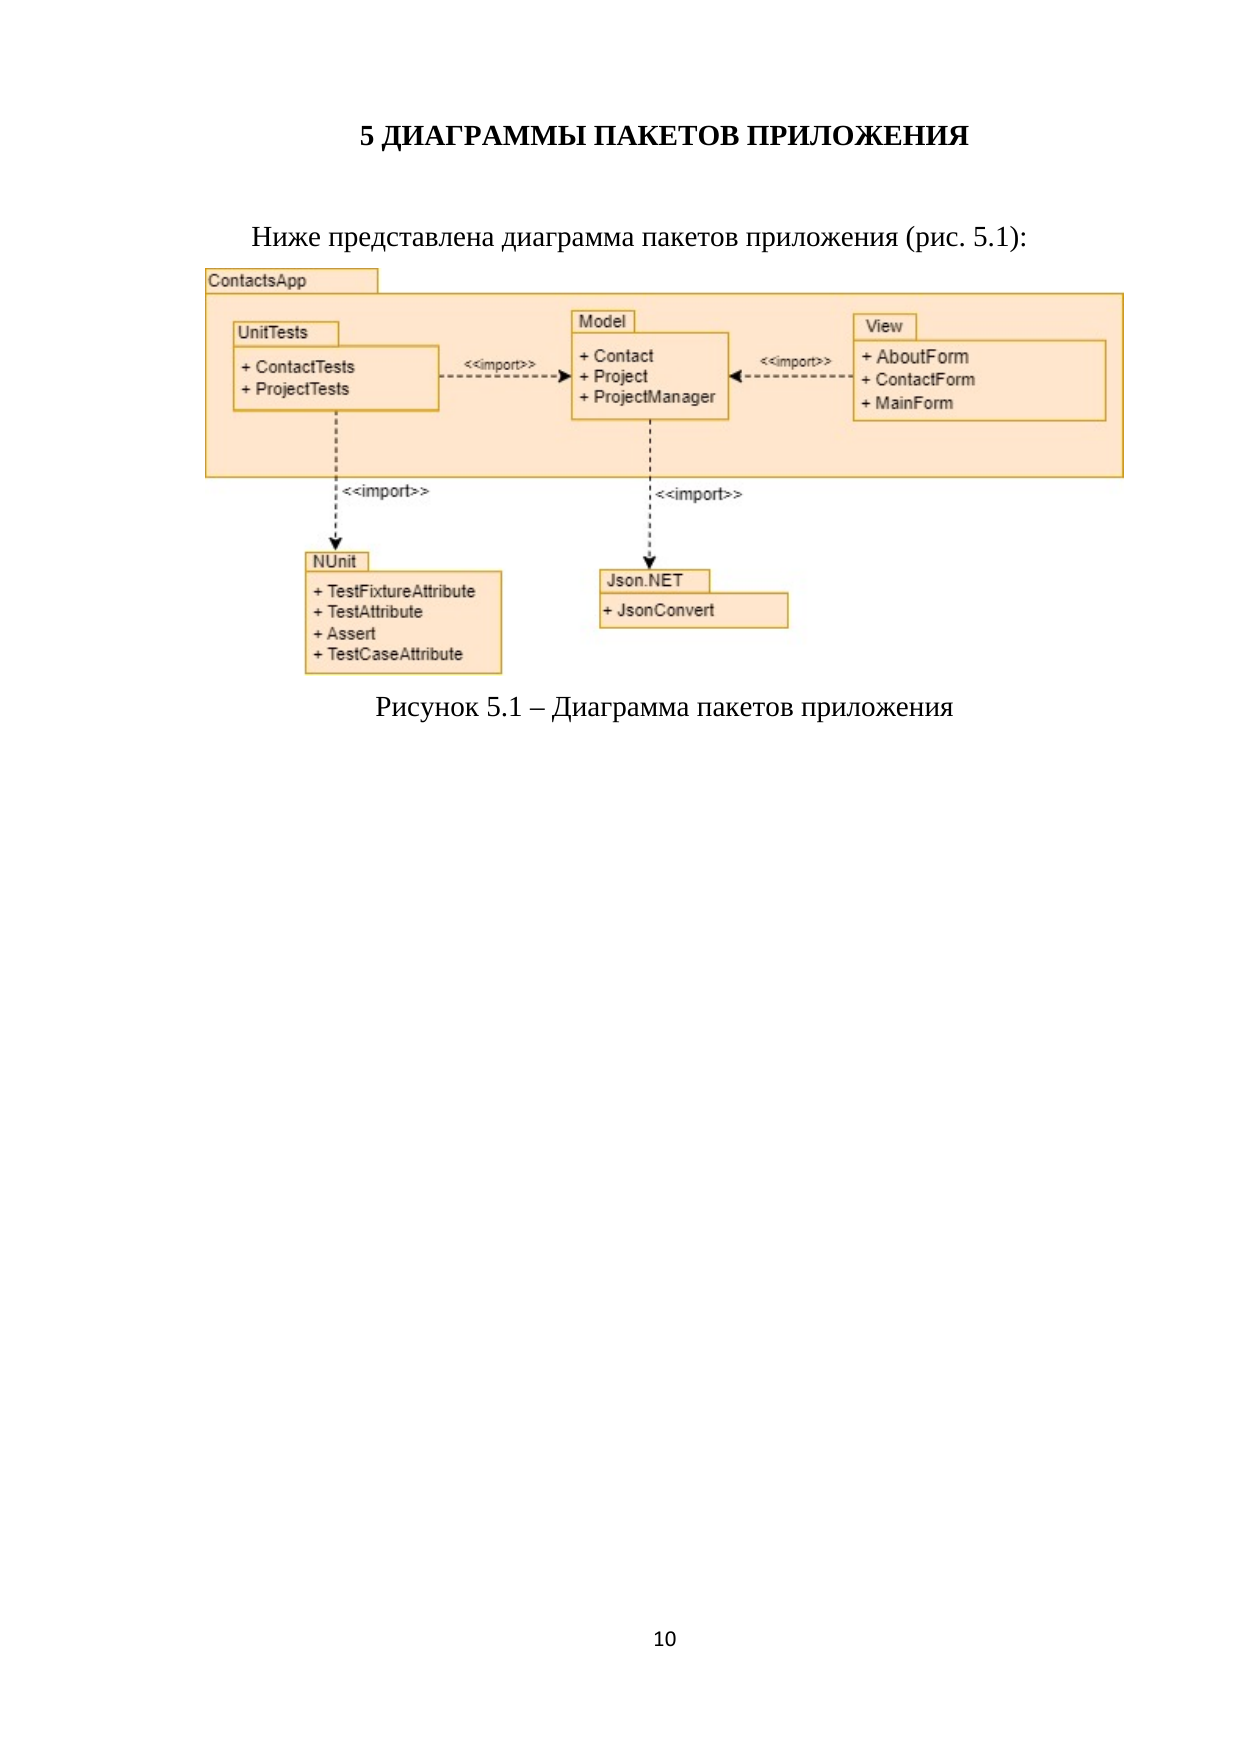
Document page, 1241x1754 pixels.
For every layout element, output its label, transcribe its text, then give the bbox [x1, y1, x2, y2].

picture [205, 268, 1124, 676]
subtitle 5 ДИАГРАММЫ ПАКЕТОВ ПРИЛОЖЕНИЯ [177, 118, 1152, 152]
text Ниже представлена диаграмма пакетов приложения (рис. 5.1): [177, 219, 1152, 252]
text Рисунок 5.1 – Диаграмма пакетов приложения [177, 689, 1152, 723]
